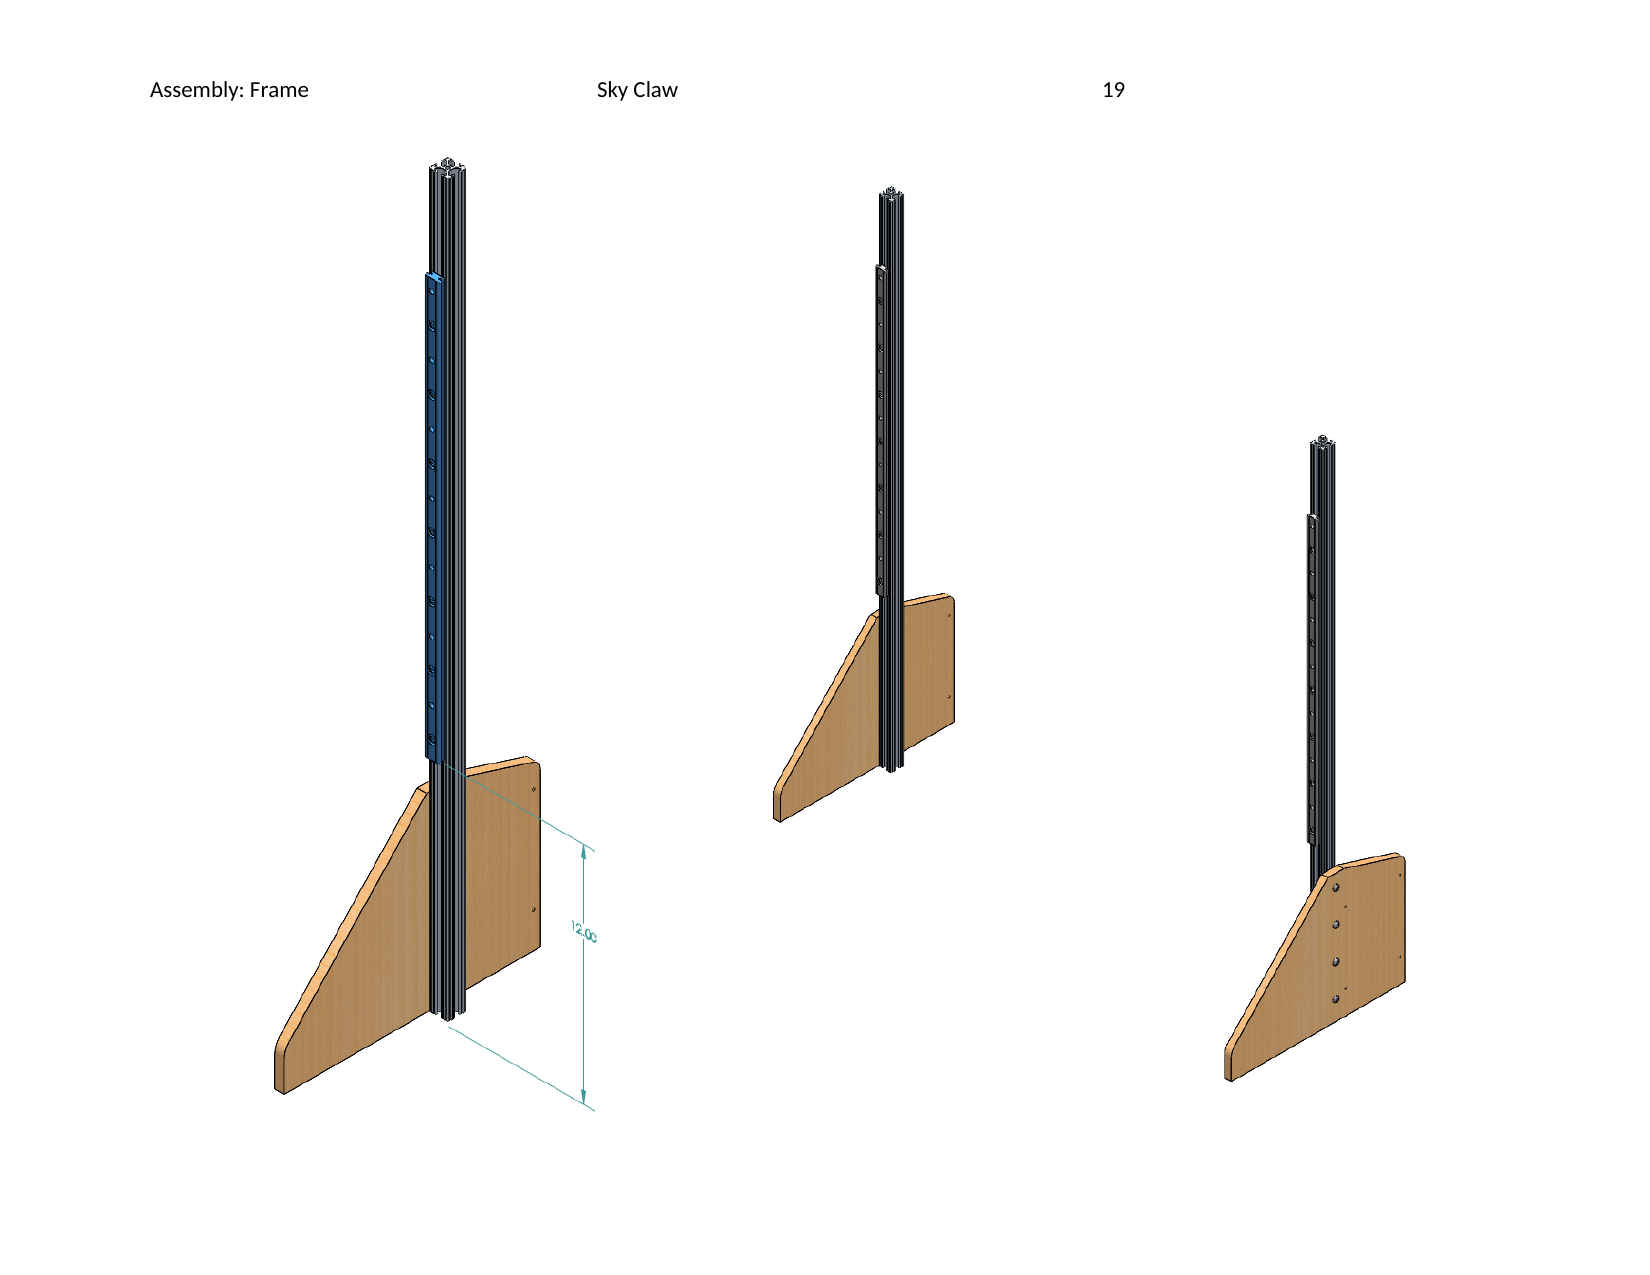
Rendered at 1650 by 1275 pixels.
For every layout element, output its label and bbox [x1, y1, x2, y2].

picture [711, 153, 1471, 1118]
picture [254, 150, 618, 1118]
